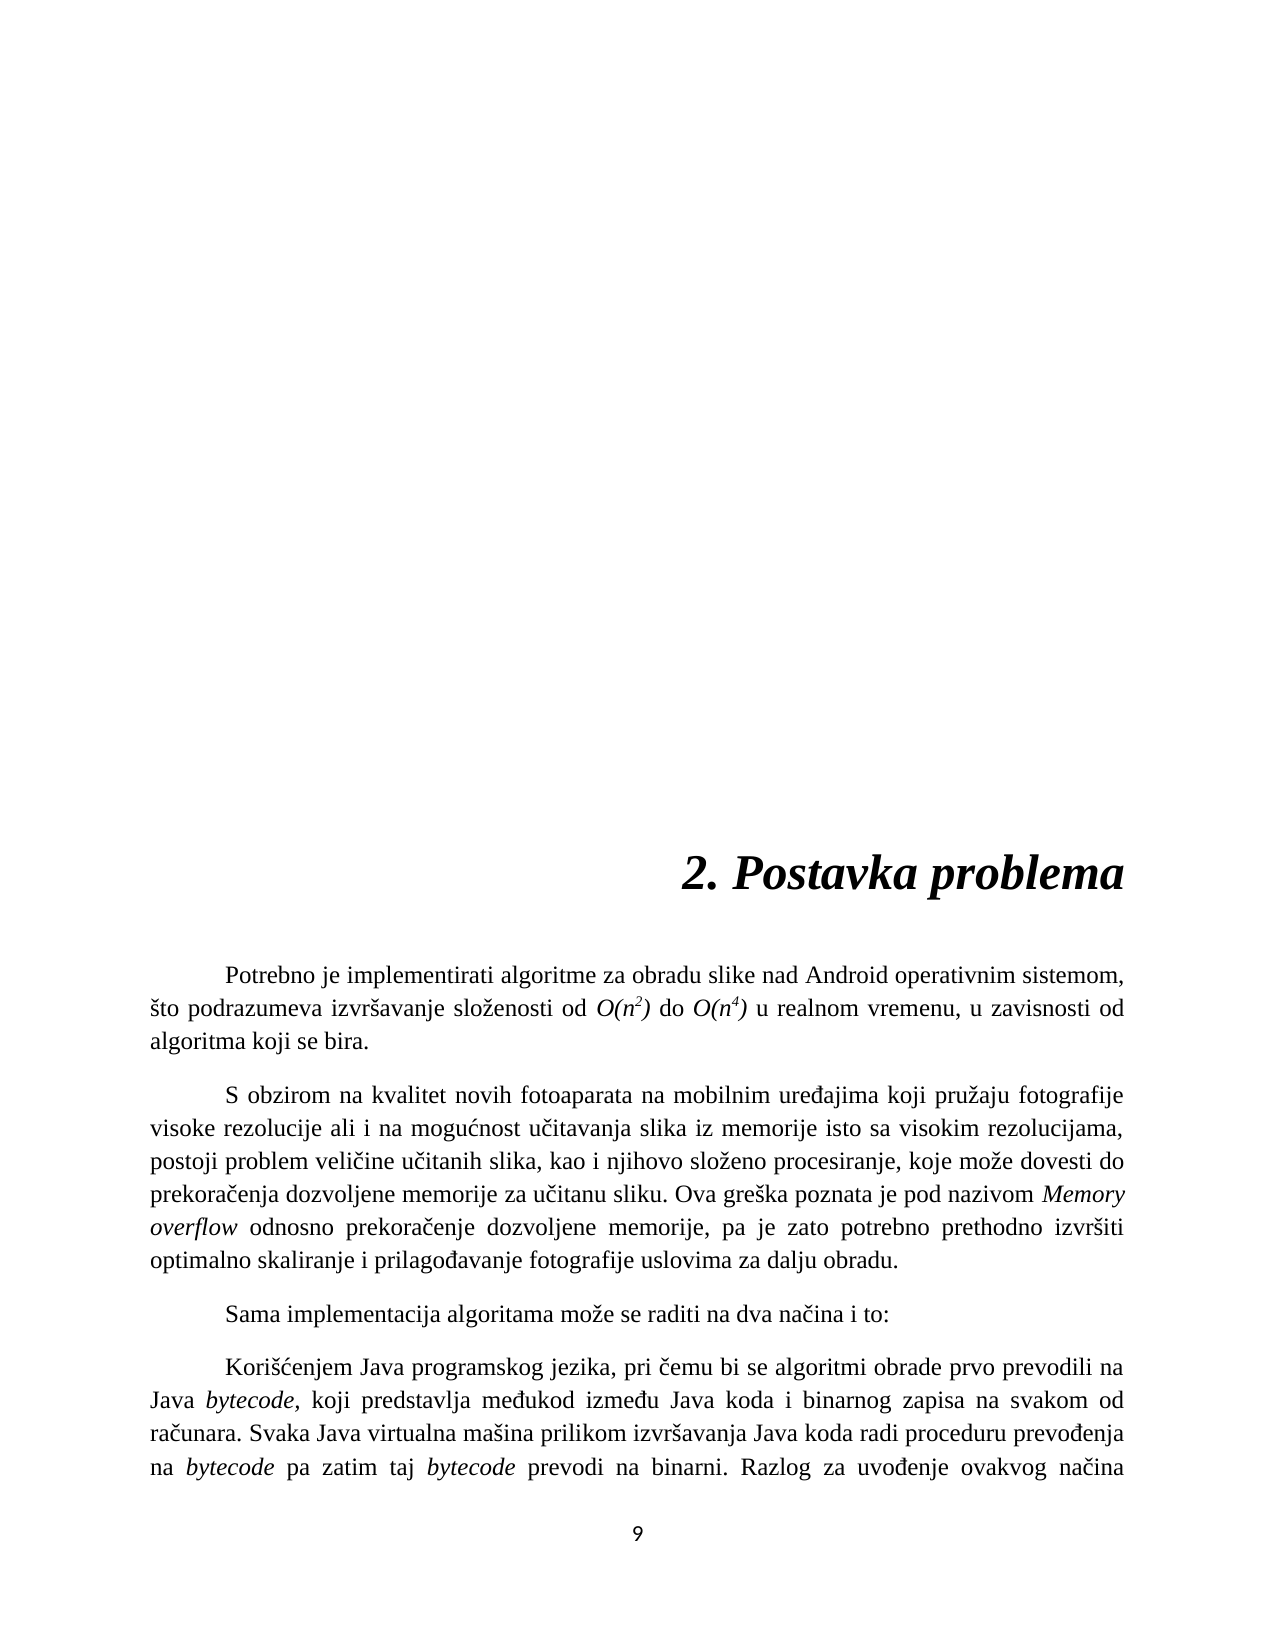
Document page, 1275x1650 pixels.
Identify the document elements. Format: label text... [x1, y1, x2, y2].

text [150, 1352, 1125, 1480]
text S obzirom na kvalitet novih fotoaparata na mobilnim uređajima koji pružaju fotografije visoke rezolucije ali i na mogućnost učitavanja slika iz memorije isto sa visokim rezolucijama, postoji problem veličine učitanih slika, kao i njihovo složeno procesiranje, koje može dovesti do prekoračenja dozvoljene memorije za učitanu sliku. Ova greška poznata je pod nazivom Memory overflow odnosno prekoračenje dozvoljene memorije, pa je zato potrebno prethodno izvršiti optimalno skaliranje i prilagođavanje fotografije uslovima za dalju obradu. [150, 1080, 1125, 1273]
text Sama implementacija algoritama može se raditi na dva načina i to: [150, 1299, 1125, 1327]
text Potrebno je implementirati algoritme za obradu slike nad Android operativnim sistemom, što podrazumeva izvršavanje složenosti od O(n2) do O(n4) u realnom vremenu, u zavisnosti od algoritma koji se bira. [150, 960, 1125, 1054]
subtitle Postavka problema [150, 843, 1125, 900]
